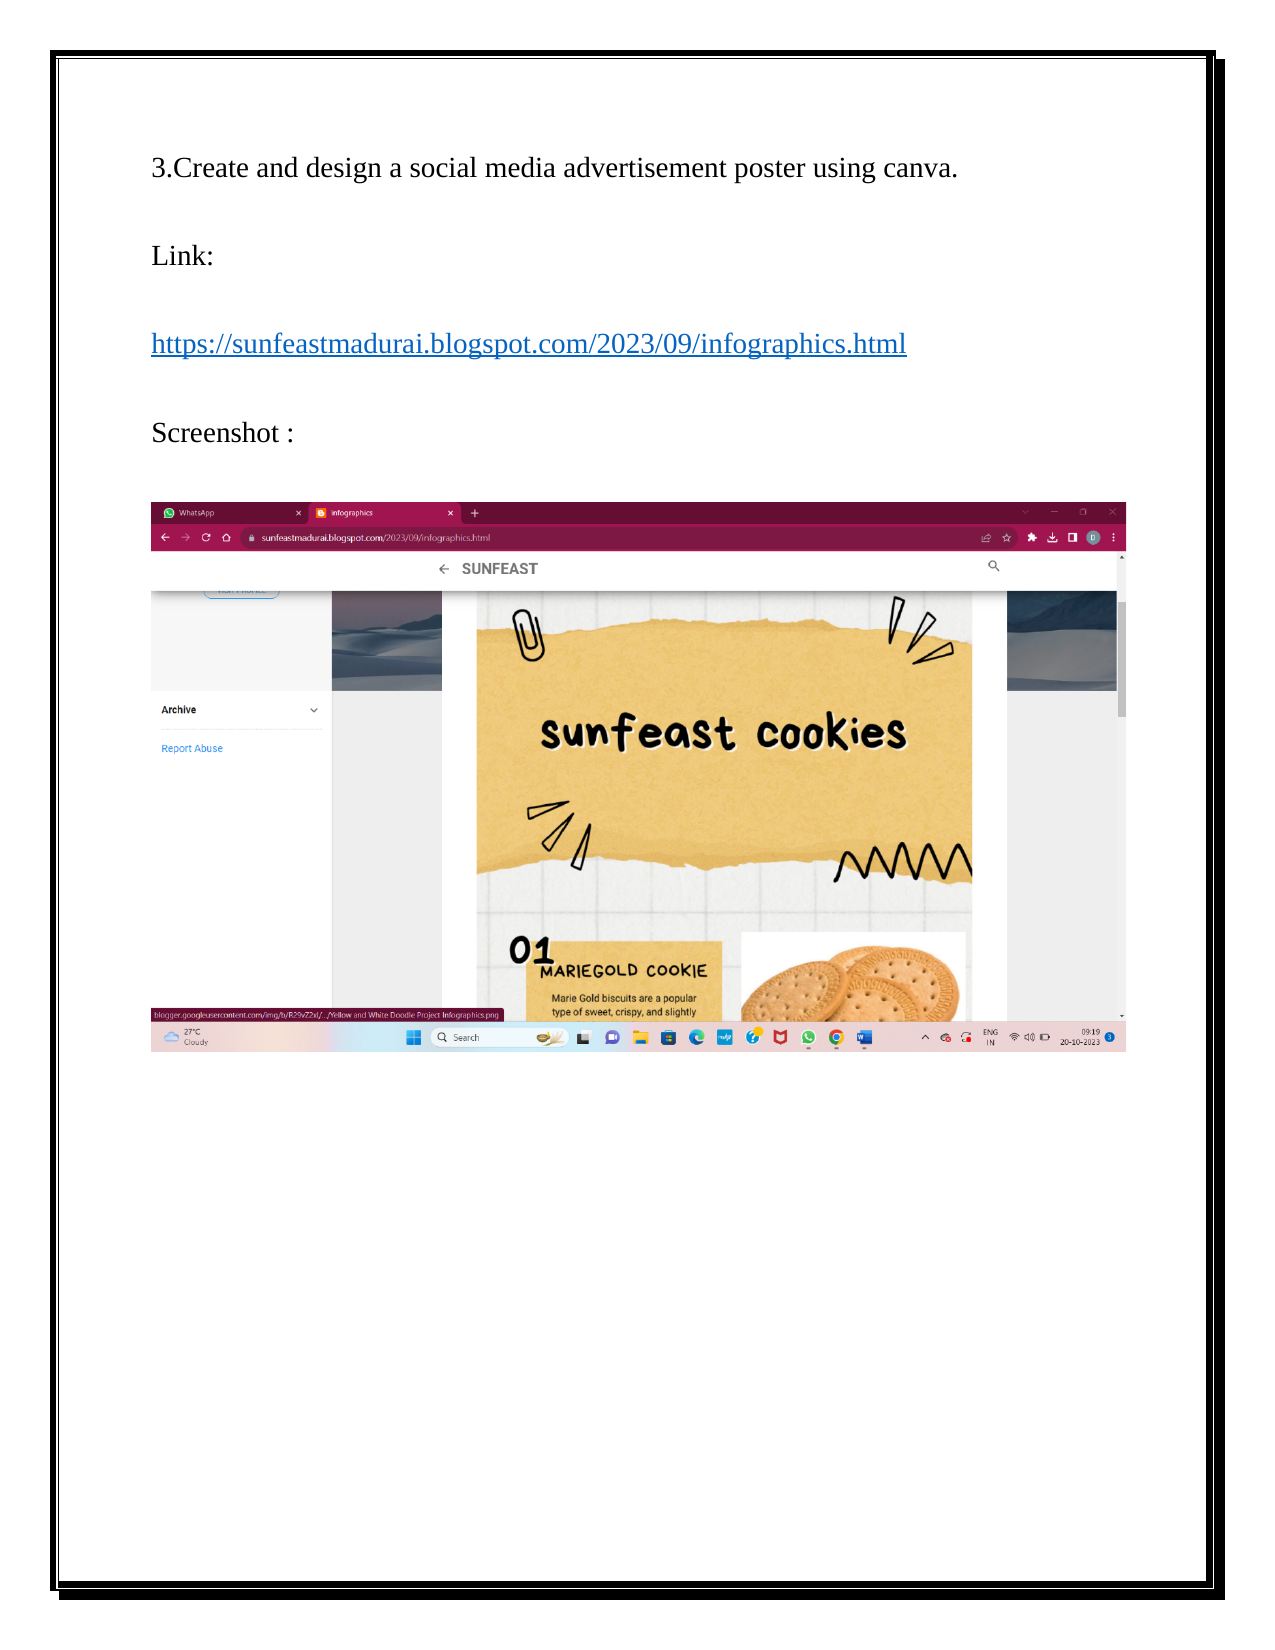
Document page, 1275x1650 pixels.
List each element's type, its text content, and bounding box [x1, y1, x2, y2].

text Screenshot : [151, 415, 1116, 448]
picture [151, 502, 1127, 1052]
text Link: [151, 238, 1116, 272]
text 3.Create and design a social media advertisement poster using canva. [151, 150, 1116, 183]
text https://sunfeastmadurai.blogspot.com/2023/09/infographics.html [151, 326, 1116, 360]
